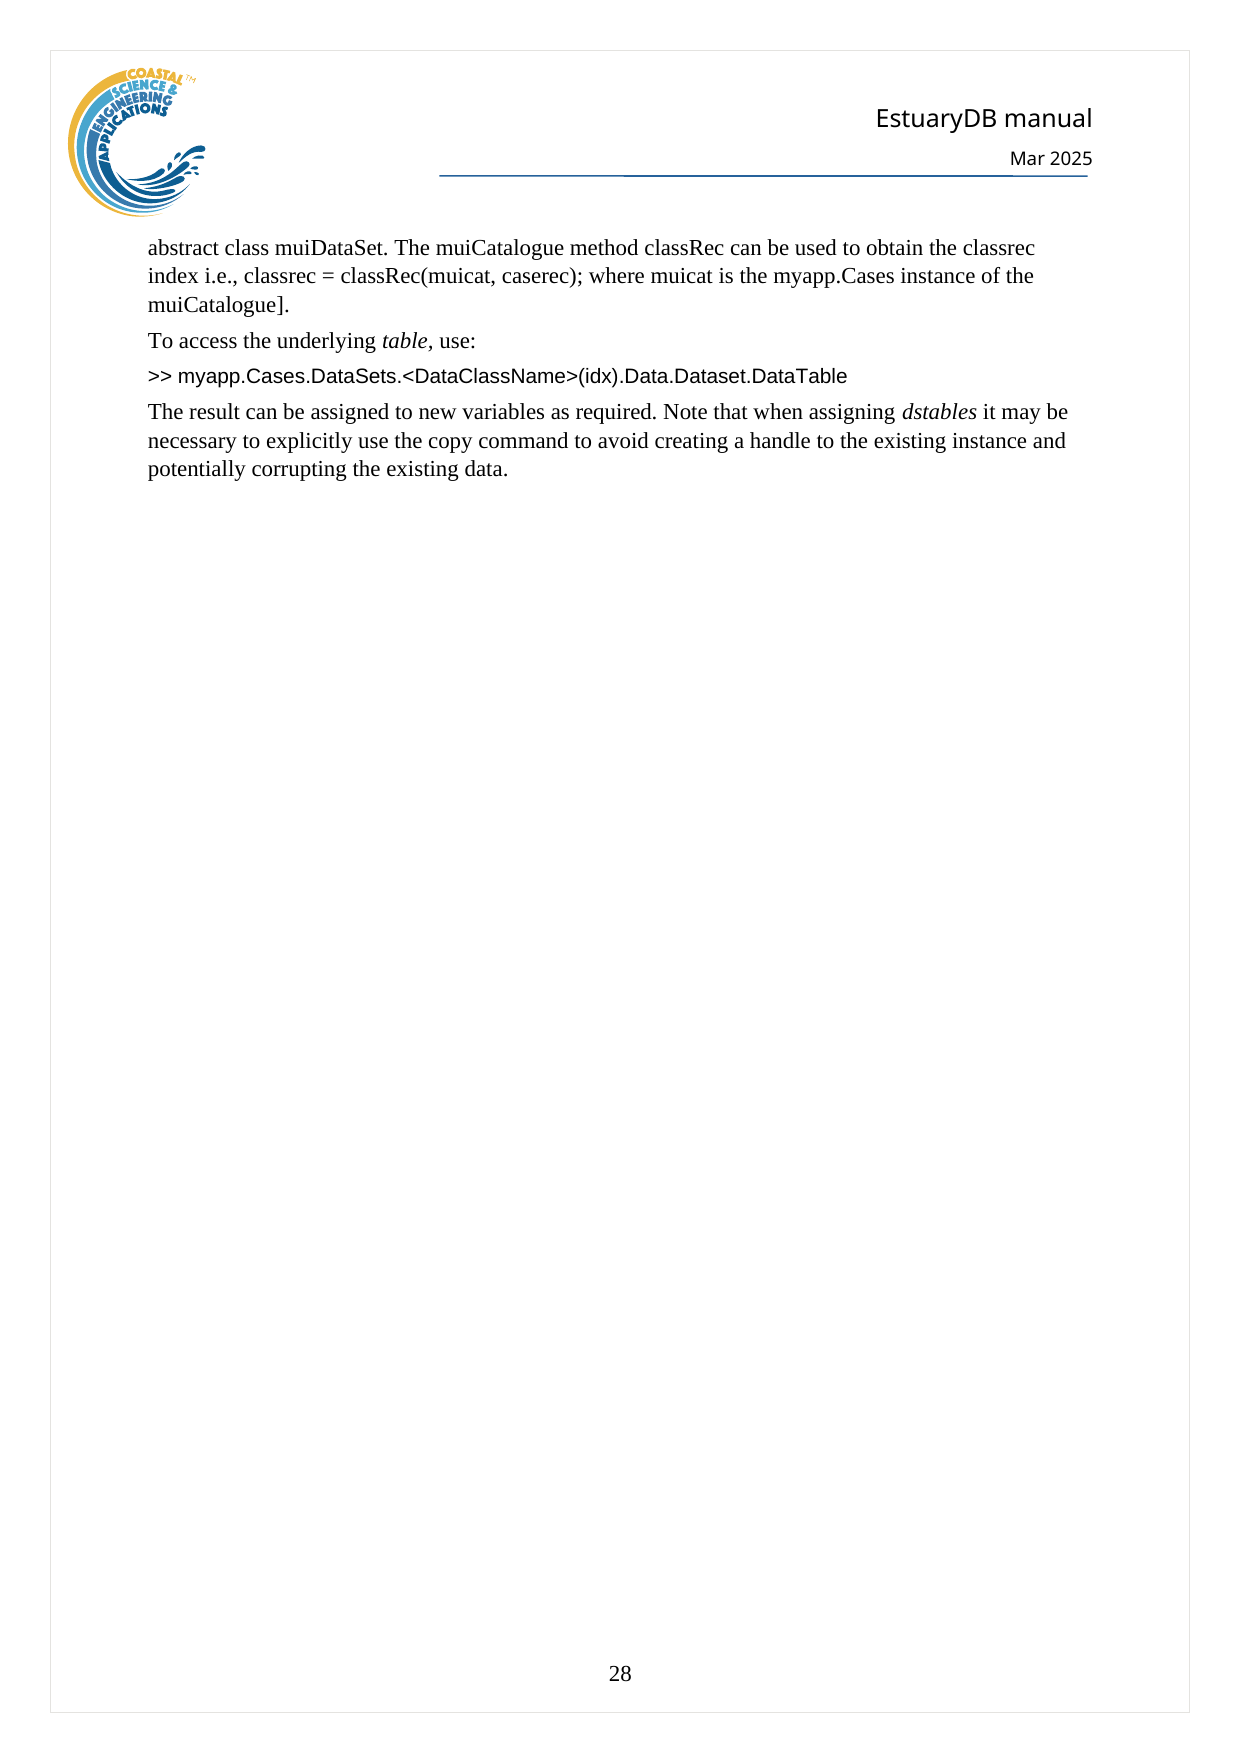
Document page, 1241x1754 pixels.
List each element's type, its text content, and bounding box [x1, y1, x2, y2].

text >> myapp.Cases.DataSets.<DataClassName>(idx).Data.Dataset.DataTable [148, 364, 1093, 388]
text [148, 234, 1093, 317]
text The result can be assigned to new variables as required. Note that when assigning dstables it may be necessary to explicitly use the copy command to avoid creating a handle to the existing instance and potentially corrupting the existing data. [148, 398, 1093, 482]
text To access the underlying table, use: [148, 327, 1093, 354]
